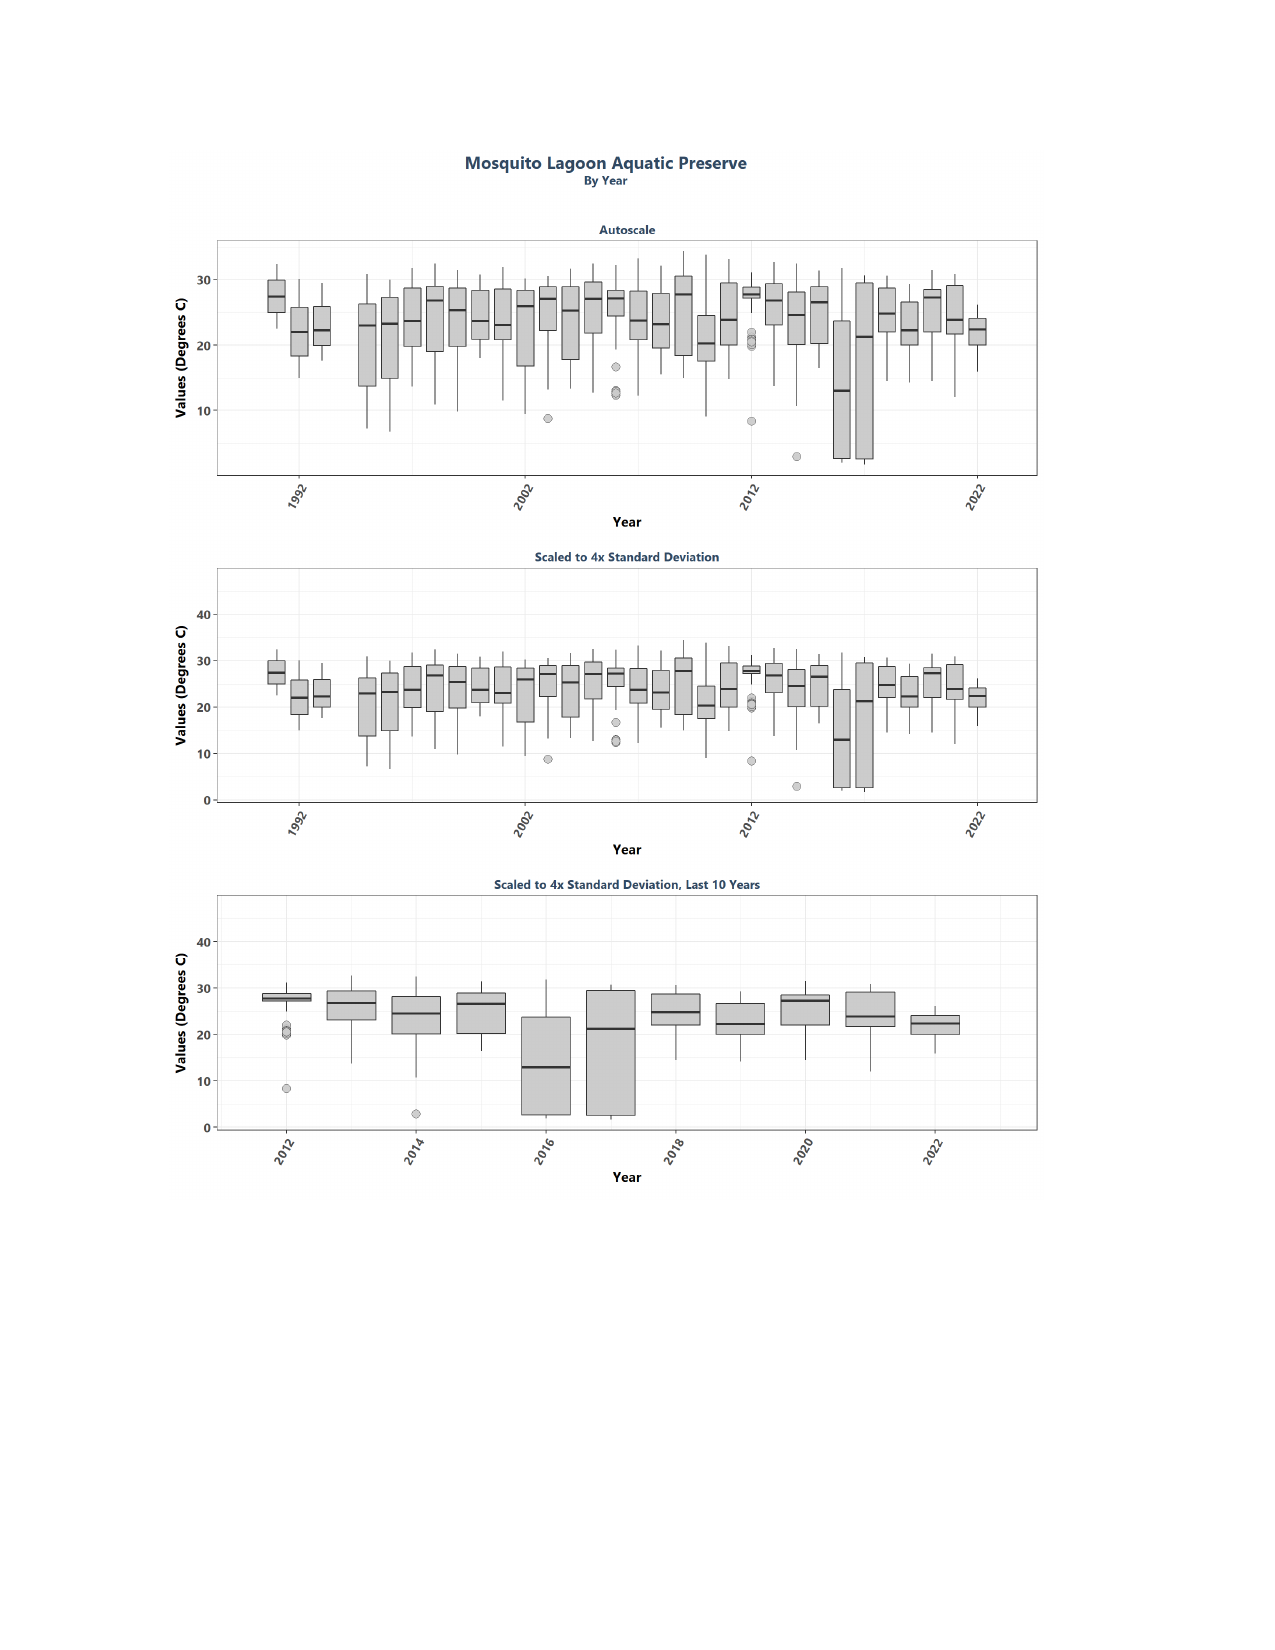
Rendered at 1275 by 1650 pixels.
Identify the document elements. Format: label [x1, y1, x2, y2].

picture [168, 150, 1044, 1200]
